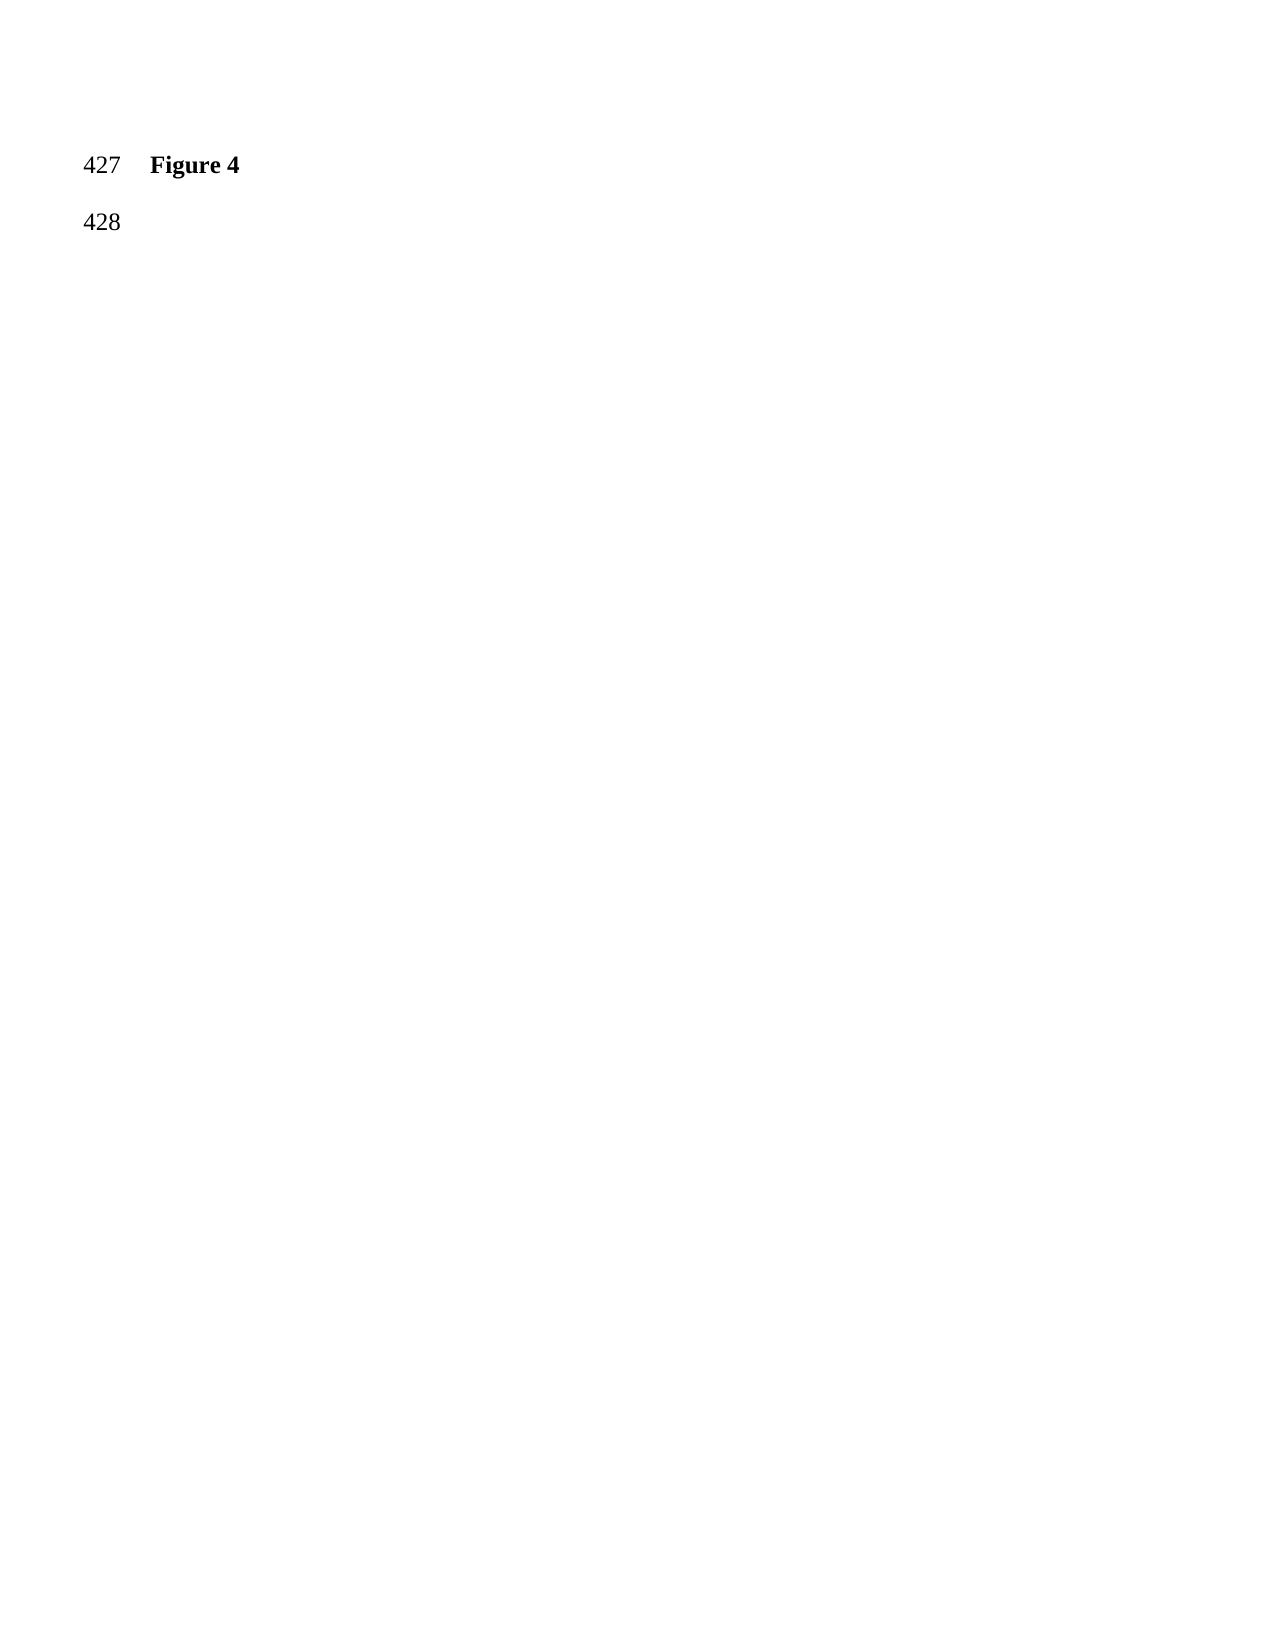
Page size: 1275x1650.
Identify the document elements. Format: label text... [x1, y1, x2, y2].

text Figure 4 [150, 150, 1125, 179]
